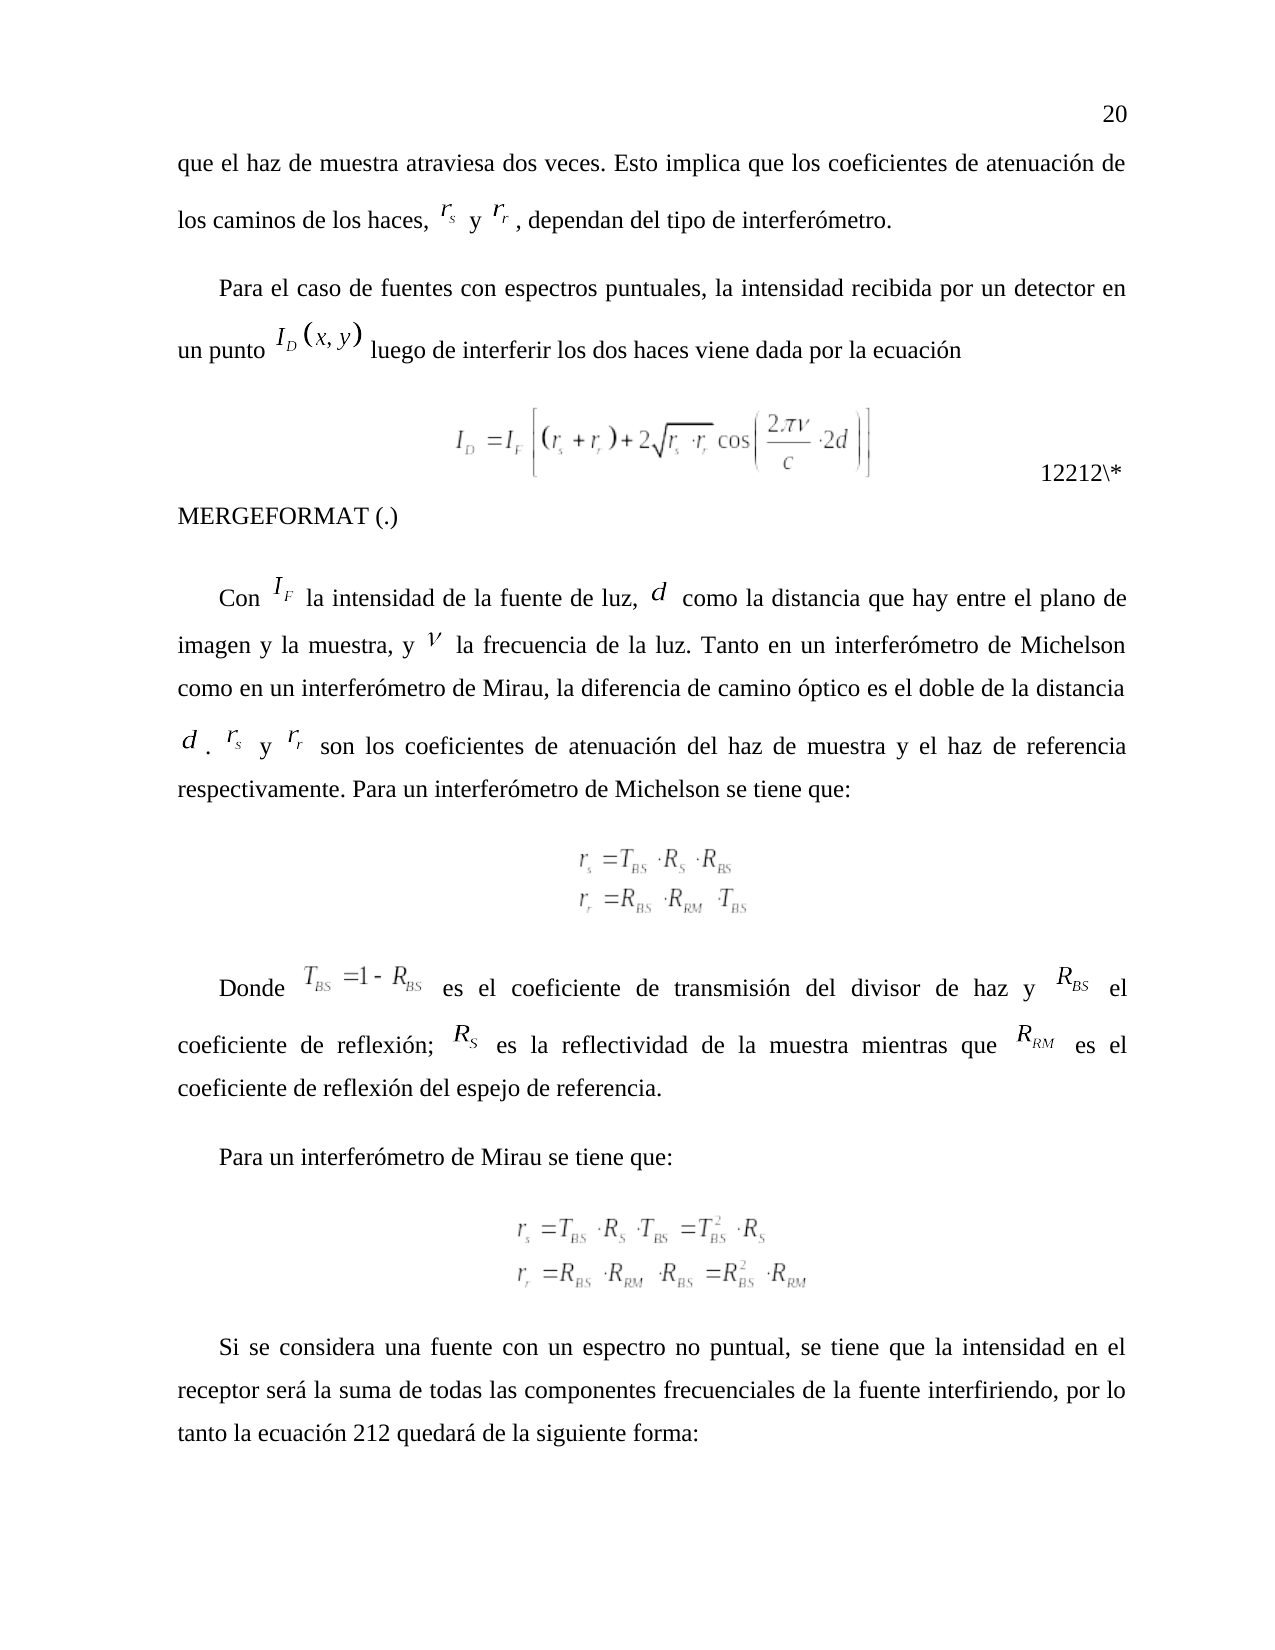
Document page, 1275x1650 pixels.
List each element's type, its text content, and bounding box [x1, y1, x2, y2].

text Si se considera una fuente con un espectro no puntual, se tiene que la intensidad en el receptor será la suma de todas las componentes frecuenciales de la fuente interfiriendo, por lo tanto la ecuación quedará de la siguiente forma: [177, 1332, 1127, 1447]
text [177, 148, 1127, 234]
text Para un interferómetro de Mirau se tiene que: [177, 1142, 1127, 1170]
text Para el caso de fuentes con espectros puntuales, la intensidad recibida por un detector en un punto luego de interferir los dos haces viene dada por la ecuación [177, 273, 1127, 364]
text Con la intensidad de la fuente de luz, como la distancia que hay entre el plano de imagen y la muestra, y la frecuencia de la luz. Tanto en un interferómetro de Michelson como en un interferómetro de Mirau, la diferencia de camino óptico es el doble de la distancia . y son los coeficientes de atenuación del haz de muestra y el haz de referencia respectivamente. Para un interferómetro de Michelson se tiene que: [177, 569, 1127, 803]
text Donde es el coeficiente de transmisión del divisor de haz y el coeficiente de reflexión; es la reflectividad de la muestra mientras que es el coeficiente de reflexión del espejo de referencia. [177, 959, 1127, 1102]
